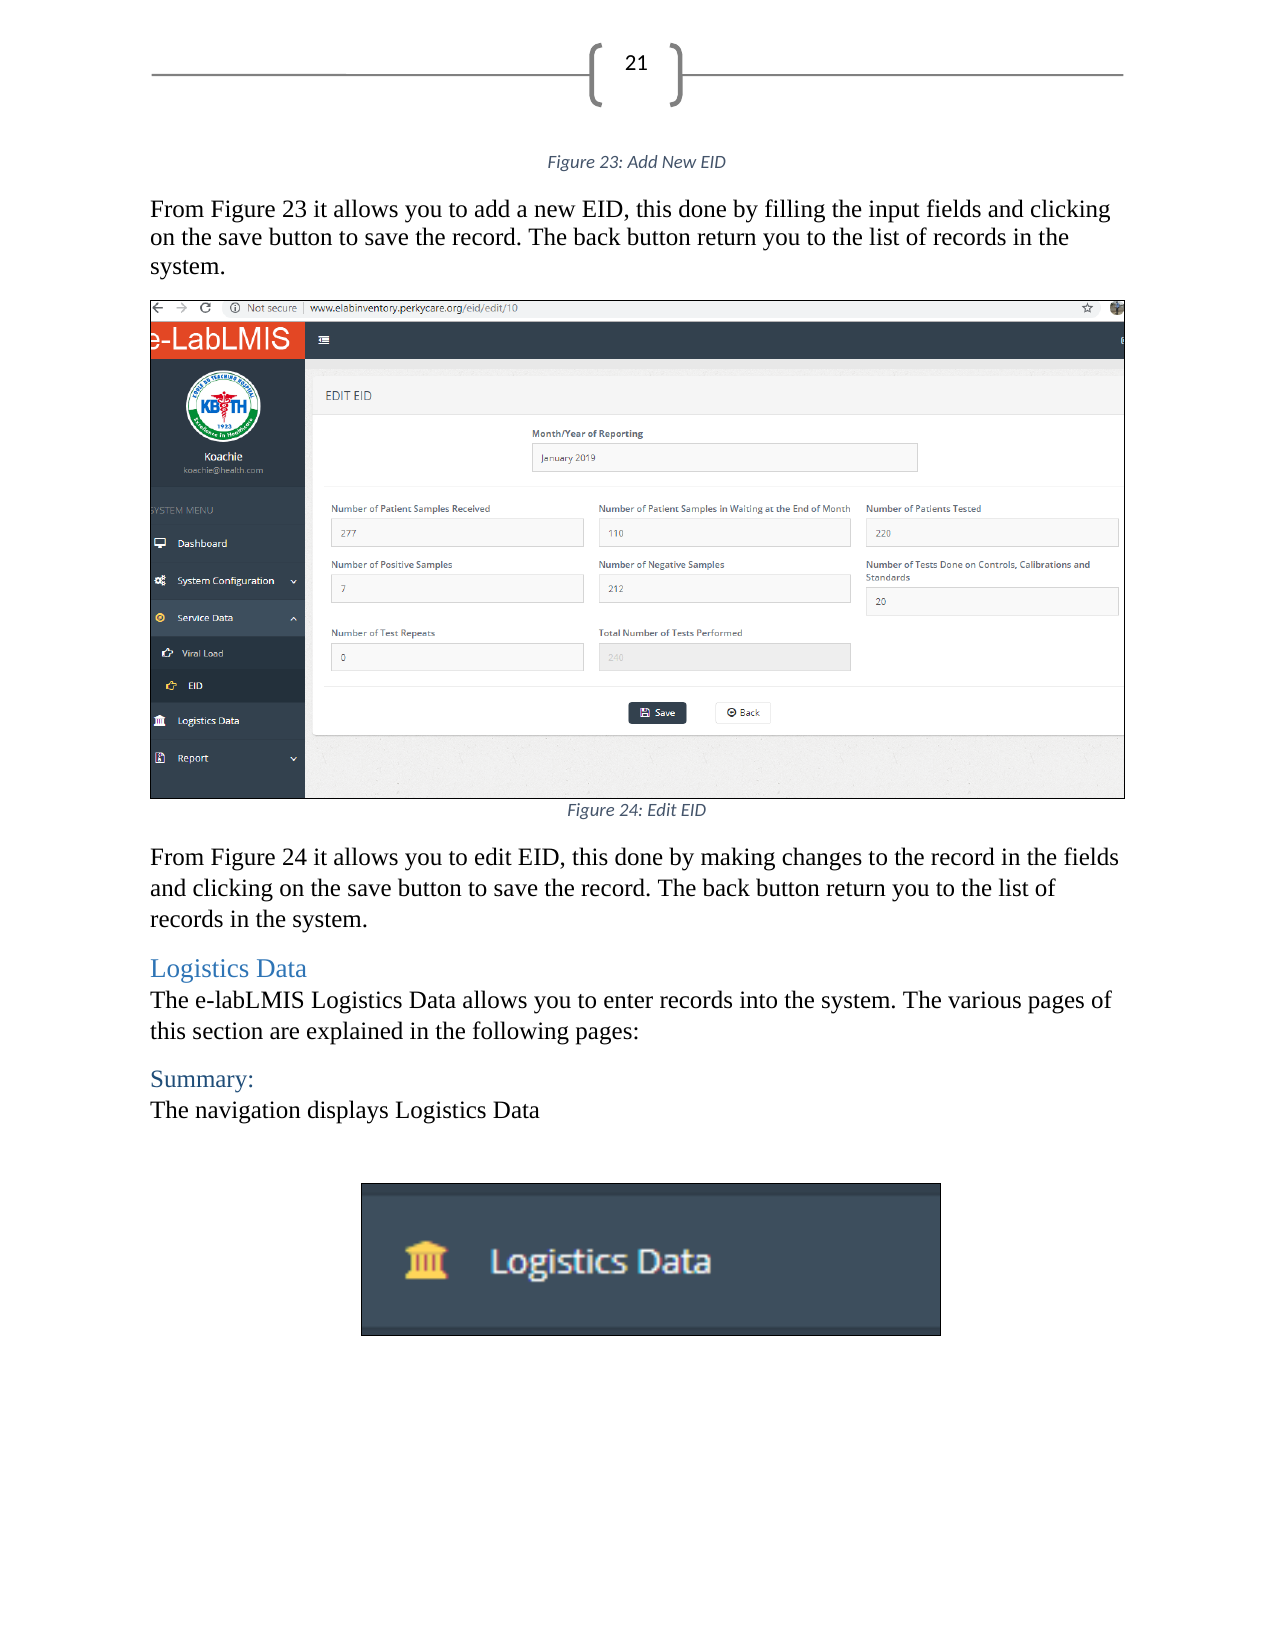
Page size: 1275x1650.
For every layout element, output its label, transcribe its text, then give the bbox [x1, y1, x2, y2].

text The e-labLMIS Logistics Data allows you to enter records into the system. The various pages of this section are explained in the following pages: [150, 985, 1125, 1045]
subtitle Summary: [150, 1064, 1125, 1093]
subtitle Logistics Data [150, 952, 1125, 983]
text The navigation displays Logistics Data [150, 1095, 1125, 1124]
picture [362, 1184, 940, 1335]
text From Figure 24 it allows you to edit EID, this done by making changes to the record in the fields and clicking on the save button to save the record. The back button return you to the list of records in the system. [150, 842, 1125, 933]
picture [151, 301, 1124, 798]
text From Figure 23 it allows you to add a new EID, this done by filling the input fields and clicking on the save button to save the record. The back button return you to the list of records in the system. [150, 194, 1125, 280]
